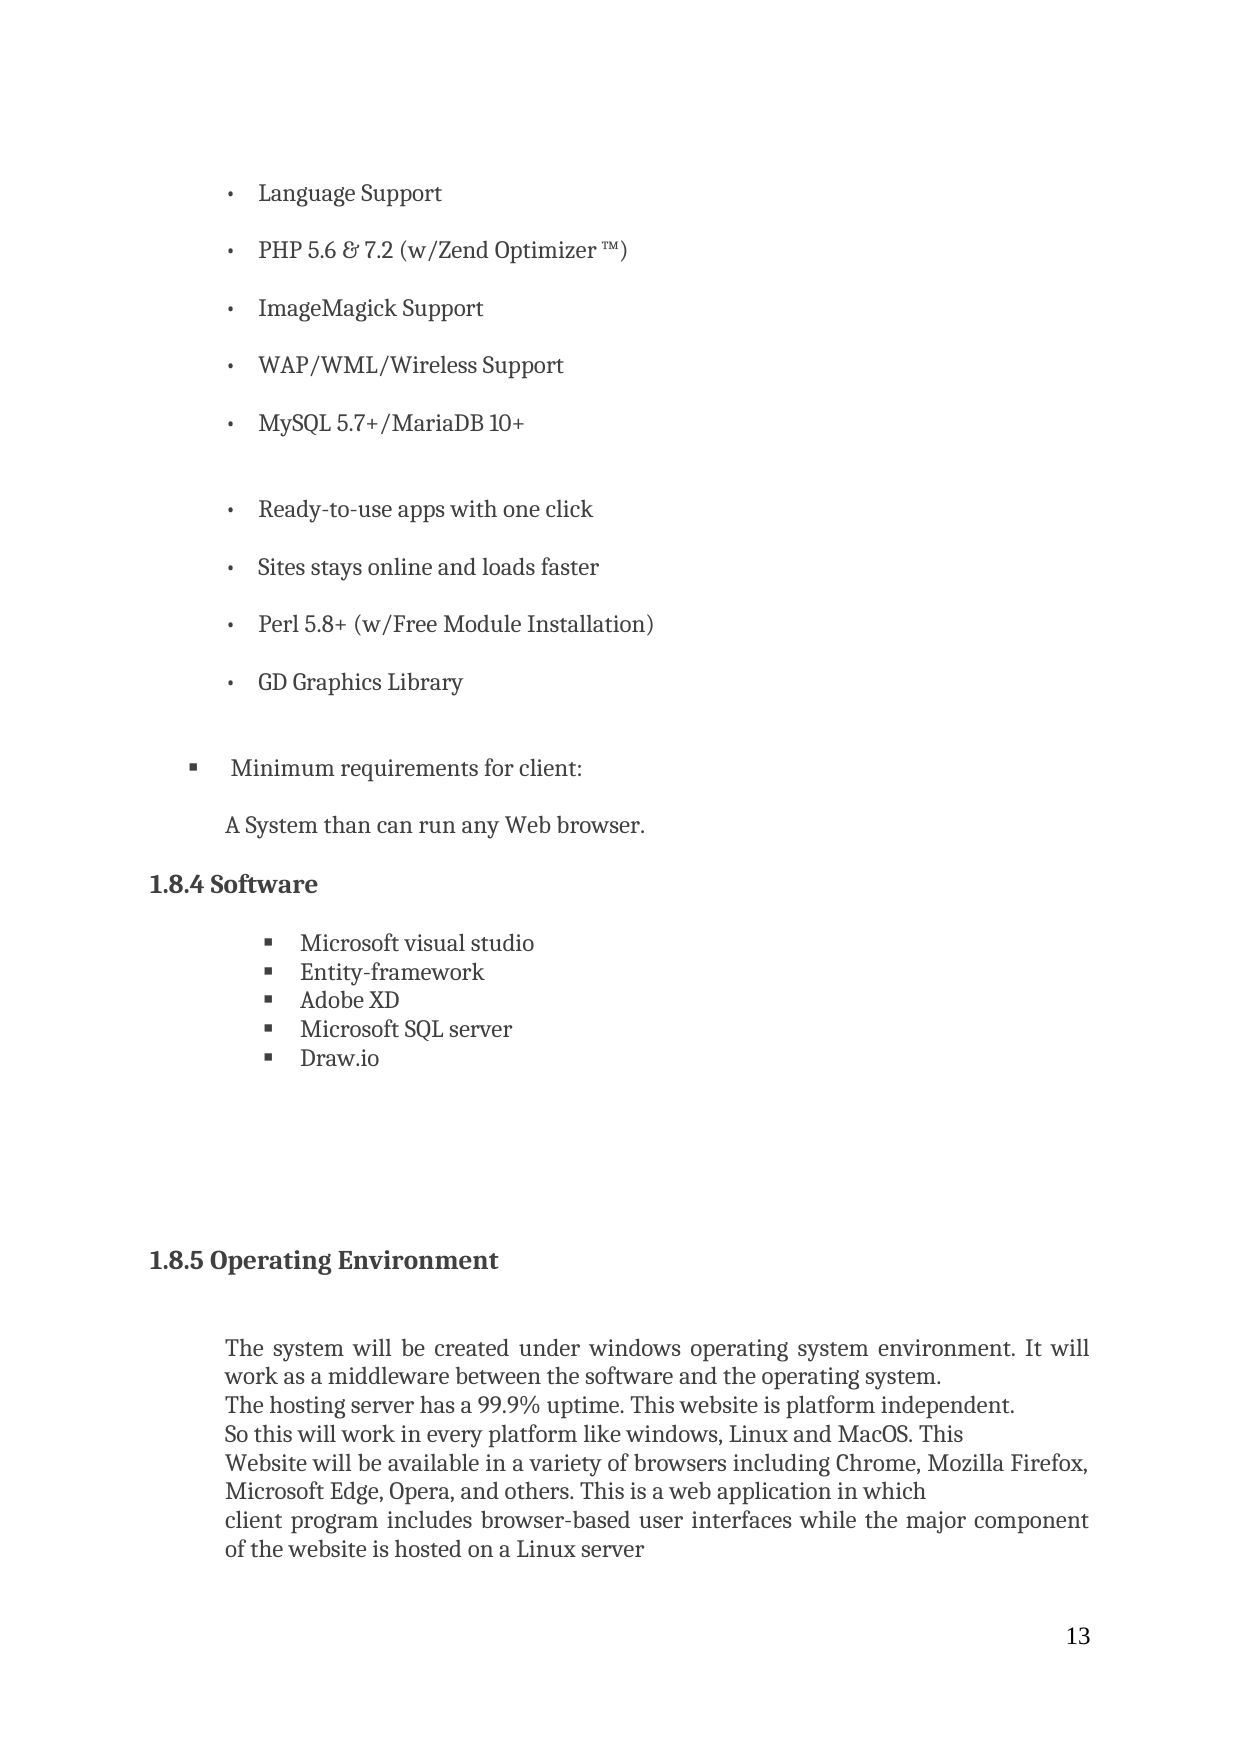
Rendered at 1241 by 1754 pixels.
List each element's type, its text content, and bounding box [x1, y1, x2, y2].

list So this will work in every platform like windows, Linux and MacOS. This [225, 1420, 1090, 1448]
list Adobe XD [262, 986, 1090, 1015]
text • MySQL 5.7+/MariaDB 10+ [225, 409, 1090, 437]
text • Sites stays online and loads faster [225, 552, 1090, 581]
list Minimum requirements for client: [187, 754, 1090, 782]
list Microsoft SQL server [262, 1015, 1090, 1044]
list client program includes browser-based user interfaces while the major component of the website is hosted on a Linux server [225, 1506, 1090, 1563]
text • WAP/WML/Wireless Support [225, 351, 1090, 380]
text • GD Graphics Library [225, 667, 1090, 696]
list Website will be available in a variety of browsers including Chrome, Mozilla Firefox, Microsoft Edge, Opera, and others. This is a web application in which [225, 1448, 1090, 1506]
list The system will be created under windows operating system environment. It will work as a middleware between the software and the operating system. [225, 1333, 1090, 1391]
subtitle 1.8.4 Software [150, 869, 1090, 900]
list The hosting server has a 99.9% uptime. This website is platform independent. [225, 1391, 1090, 1420]
list Entity-framework [262, 957, 1090, 986]
list Microsoft visual studio [262, 929, 1090, 957]
subtitle 1.8.5 Operating Environment [150, 1245, 1090, 1276]
text • Language Support [225, 179, 1090, 207]
text • PHP 5.6 & 7.2 (w/Zend Optimizer ™) [225, 236, 1090, 265]
text • Perl 5.8+ (w/Free Module Installation) [225, 610, 1090, 639]
text A System than can run any Web browser. [150, 811, 1090, 840]
text • ImageMagick Support [225, 294, 1090, 322]
text • Ready-to-use apps with one click [225, 495, 1090, 524]
list Draw.io [262, 1044, 1090, 1072]
